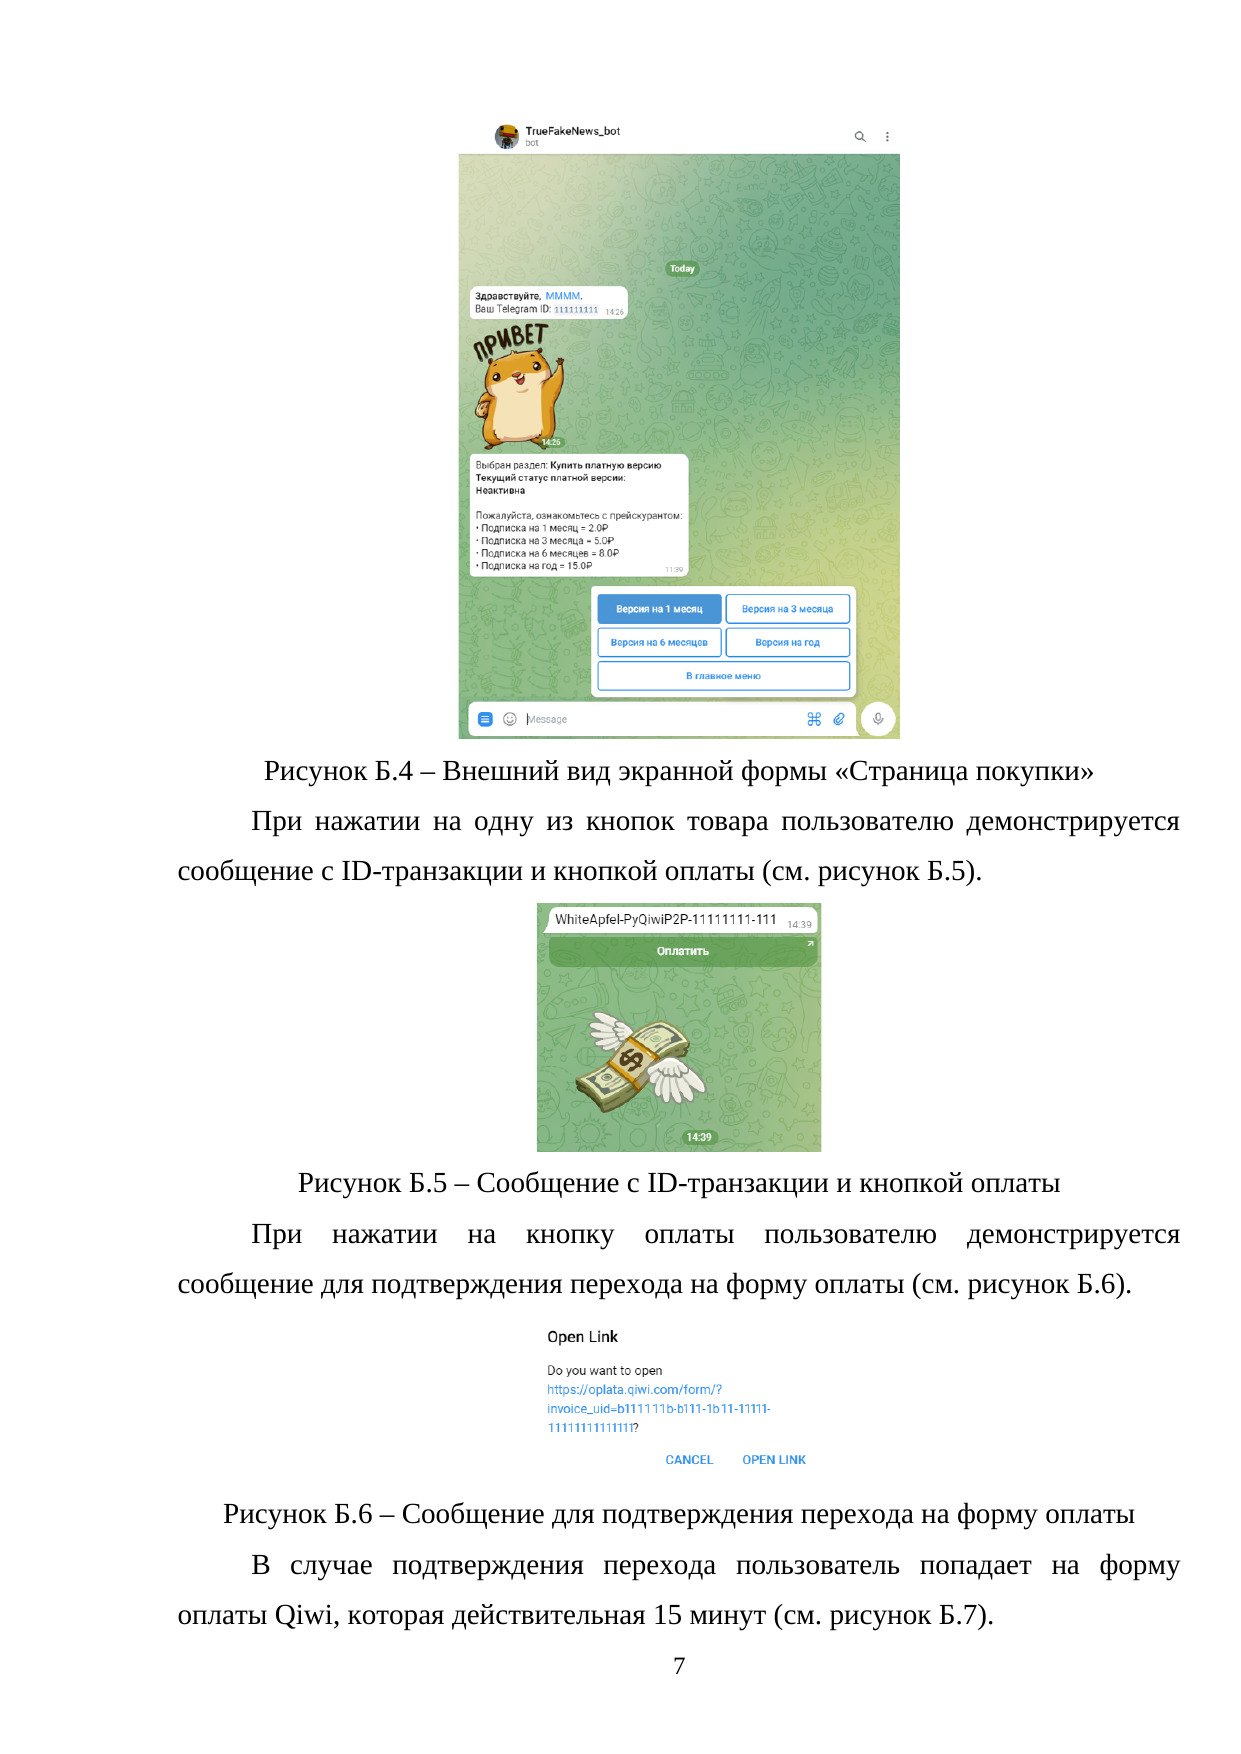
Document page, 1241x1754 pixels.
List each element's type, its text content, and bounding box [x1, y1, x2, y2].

picture [458, 118, 900, 739]
text Рисунок Б.5 – Сообщение с ID-транзакции и кнопкой оплаты [177, 1166, 1181, 1199]
text Рисунок Б.4 – Внешний вид экранной формы «Страница покупки» [177, 753, 1181, 786]
text При нажатии на кнопку оплаты пользователю демонстрируется сообщение для подтверждения перехода на форму оплаты (см. рисунок Б.6). [177, 1216, 1181, 1300]
text При нажатии на одну из кнопок товара пользователю демонстрируется сообщение с ID-транзакции и кнопкой оплаты (см. рисунок Б.5). [177, 803, 1181, 887]
picture [537, 1316, 821, 1483]
picture [536, 903, 822, 1152]
text Рисунок Б.6 – Сообщение для подтверждения перехода на форму оплаты [177, 1496, 1181, 1530]
text В случае подтверждения перехода пользователь попадает на форму оплаты Qiwi, которая действительная 15 минут (см. рисунок Б.7). [177, 1547, 1181, 1631]
